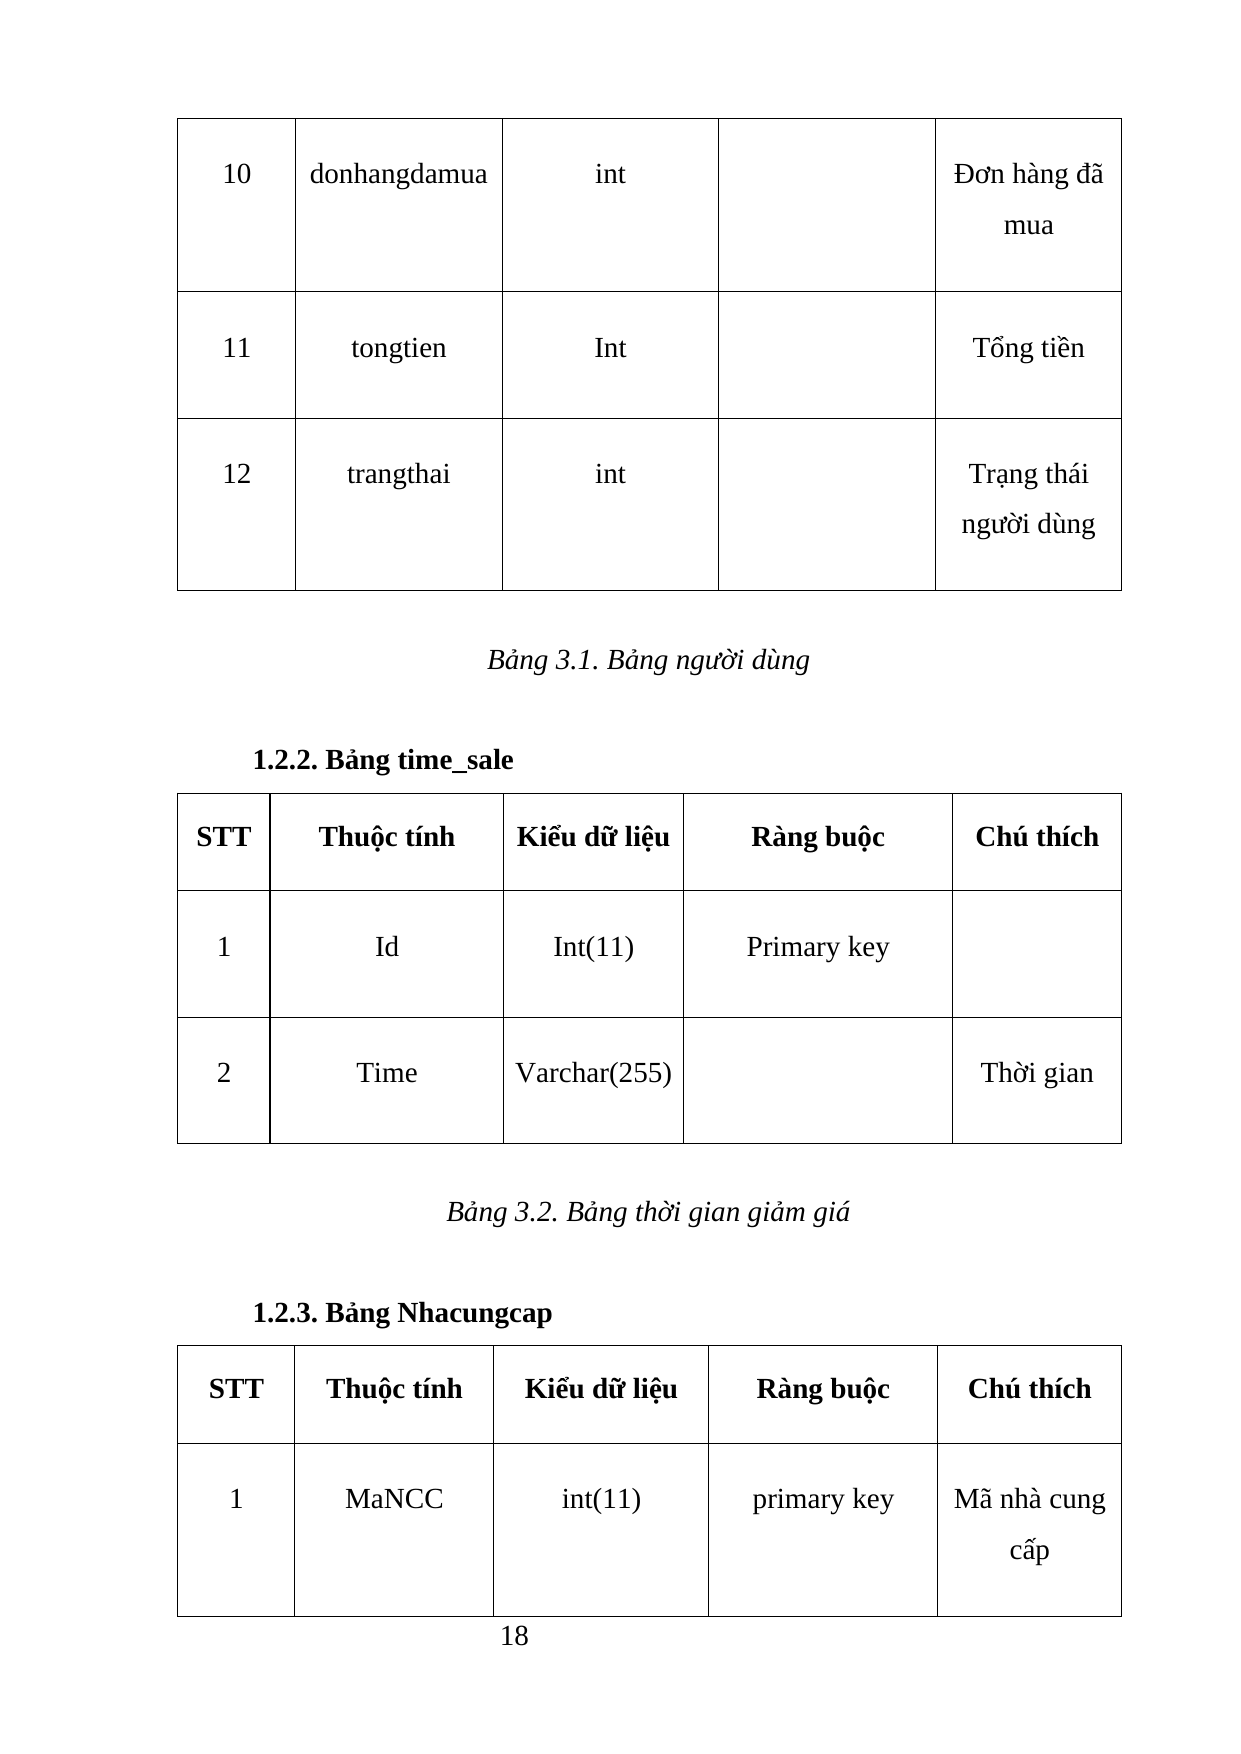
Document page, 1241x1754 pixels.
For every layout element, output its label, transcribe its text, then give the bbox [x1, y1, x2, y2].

table_cell Varchar(255) [504, 1018, 683, 1143]
table_cell Int [503, 292, 718, 417]
table_cell int [503, 119, 718, 291]
table_header Kiểu dữ liệu [504, 794, 683, 890]
table_cell Time [271, 1018, 503, 1143]
table_header STT [178, 794, 269, 890]
table_header STT [178, 1346, 294, 1443]
table_cell [684, 1018, 952, 1143]
table_cell [953, 891, 1121, 1017]
table_cell int [503, 419, 718, 590]
table_cell Mã nhà cung cấp [938, 1444, 1121, 1616]
table_cell 12 [178, 419, 295, 590]
table_cell 2 [178, 1018, 269, 1143]
table_cell Thời gian [953, 1018, 1121, 1143]
table_cell [719, 292, 935, 417]
table_cell [719, 419, 935, 590]
table_header Kiểu dữ liệu [494, 1346, 708, 1443]
table_cell 1 [178, 891, 269, 1017]
table_cell 10 [178, 119, 295, 291]
table_cell 1 [178, 1444, 294, 1616]
table_header Thuộc tính [271, 794, 503, 890]
table_header Ràng buộc [684, 794, 952, 890]
table_cell trangthai [296, 419, 502, 590]
table_cell Trạng thái người dùng [936, 419, 1121, 590]
text Bảng 3.2. Bảng thời gian giảm giá [177, 1194, 1122, 1228]
table_cell int(11) [494, 1444, 708, 1616]
table_cell donhangdamua [296, 119, 502, 291]
table_cell Id [271, 891, 503, 1017]
table_cell Đơn hàng đã mua [936, 119, 1121, 291]
table_header Chú thích [938, 1346, 1121, 1443]
table_cell tongtien [296, 292, 502, 417]
table_cell Primary key [684, 891, 952, 1017]
table_header Thuộc tính [295, 1346, 493, 1443]
text 1.2.3. Bảng Nhacungcap [177, 1295, 1122, 1328]
table_cell [719, 119, 935, 291]
text Bảng 3.1. Bảng người dùng [177, 642, 1122, 675]
table_cell 11 [178, 292, 295, 417]
table_cell MaNCC [295, 1444, 493, 1616]
table_header Ràng buộc [709, 1346, 937, 1443]
table_cell Tổng tiền [936, 292, 1121, 417]
text 1.2.2. Bảng time_sale [177, 742, 1122, 776]
table_header Chú thích [953, 794, 1121, 890]
table_cell Int(11) [504, 891, 683, 1017]
table_cell primary key [709, 1444, 937, 1616]
